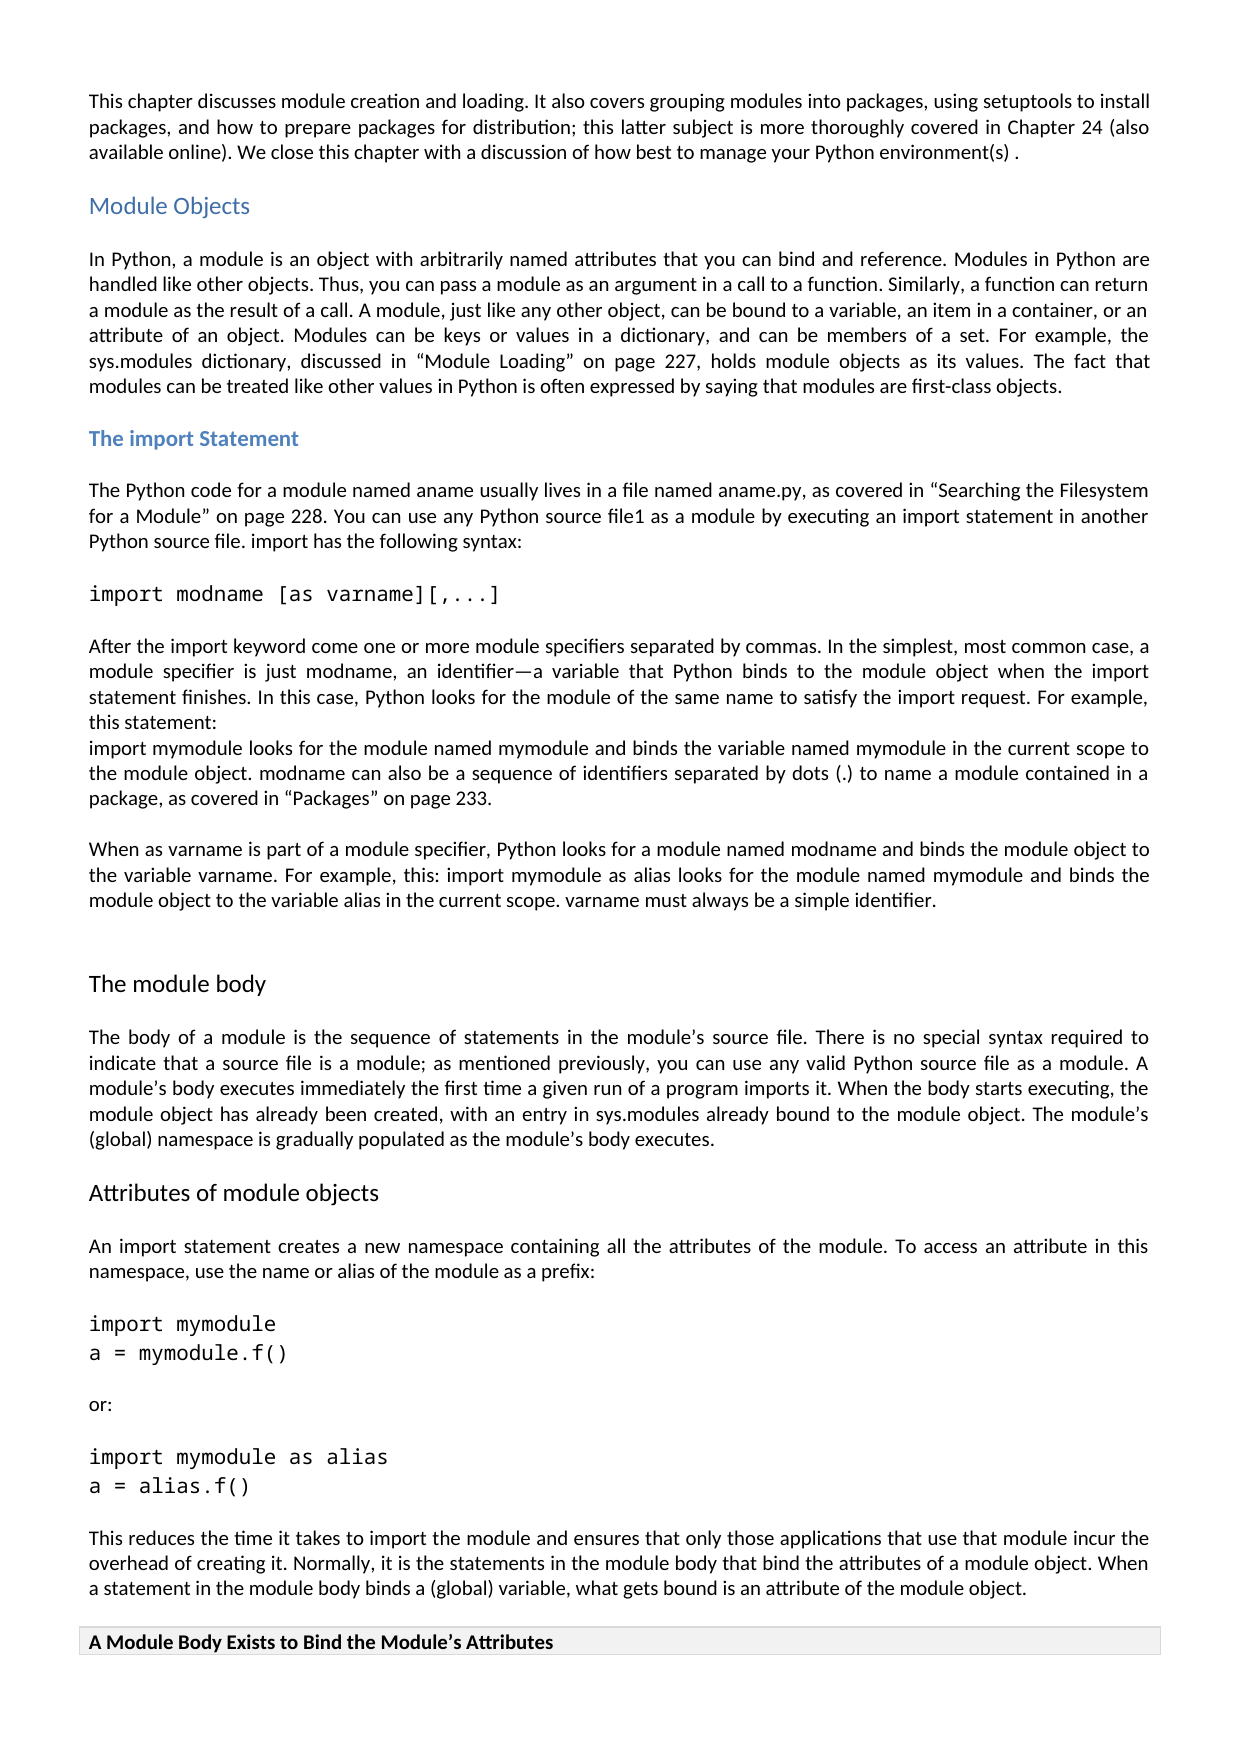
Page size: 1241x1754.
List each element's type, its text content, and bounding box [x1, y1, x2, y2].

text import mymodule looks for the module named mymodule and binds the variable named mymodule in the current scope to the module object. modname can also be a sequence of identifiers separated by dots (.) to name a module contained in a package, as covered in “Packages” on page 233. [89, 735, 1152, 811]
text After the import keyword come one or more module specifiers separated by commas. In the simplest, most common case, a module specifier is just modname, an identifier—a variable that Python binds to the module object when the import statement finishes. In this case, Python looks for the module of the same name to satisfy the import request. For example, this statement: [89, 633, 1152, 735]
subtitle The import Statement [89, 424, 1152, 452]
text import modname [as varname][,...] [89, 579, 1152, 608]
text a = mymodule.f() [89, 1338, 1152, 1366]
text or: [89, 1392, 1152, 1417]
text A Module Body Exists to Bind the Module’s Attributes [80, 1628, 1160, 1654]
text The Python code for a module named aname usually lives in a file named aname.py, as covered in “Searching the Filesystem for a Module” on page 228. You can use any Python source file1 as a module by executing an import statement in another Python source file. import has the following syntax: [89, 478, 1152, 554]
text When as varname is part of a module specifier, Python looks for a module named modname and binds the module object to the variable varname. For example, this: import mymodule as alias looks for the module named mymodule and binds the module object to the variable alias in the current scope. varname must always be a simple identifier. [89, 836, 1152, 913]
text Attributes of module objects [89, 1177, 1152, 1208]
text This chapter discusses module creation and loading. It also covers grouping modules into packages, using setuptools to install packages, and how to prepare packages for distribution; this latter subject is more thoroughly covered in Chapter 24 (also available online). We close this chapter with a discussion of how best to manage your Python environment(s) . [89, 89, 1152, 165]
text The body of a module is the sequence of statements in the module’s source file. There is no special syntax required to indicate that a source file is a module; as mentioned previously, you can use any valid Python source file as a module. A module’s body executes immediately the first time a given run of a program imports it. When the body starts executing, the module object has already been created, with an entry in sys.modules already bound to the module object. The module’s (global) namespace is gradually populated as the module’s body executes. [89, 1024, 1152, 1152]
text The module body [89, 969, 1152, 999]
text a = alias.f() [89, 1471, 1152, 1499]
text An import statement creates a new namespace containing all the attributes of the module. To access an attribute in this namespace, use the name or alias of the module as a prefix: [89, 1233, 1152, 1284]
text This reduces the time it takes to import the module and ensures that only those applications that use that module incur the overhead of creating it. Normally, it is the statements in the module body that bind the attributes of a module object. When a statement in the module body binds a (global) variable, what gets bound is an attribute of the module object. [89, 1525, 1152, 1601]
subtitle Module Objects [89, 190, 1152, 221]
text In Python, a module is an object with arbitrarily named attributes that you can bind and reference. Modules in Python are handled like other objects. Thus, you can pass a module as an argument in a call to a function. Similarly, a function can return a module as the result of a call. A module, just like any other object, can be bound to a variable, an item in a container, or an attribute of an object. Modules can be keys or values in a dictionary, and can be members of a set. For example, the sys.modules dictionary, discussed in “Module Loading” on page 227, holds module objects as its values. The fact that modules can be treated like other values in Python is often expressed by saying that modules are first-class objects. [89, 246, 1152, 399]
text import mymodule as alias [89, 1442, 1152, 1471]
text import mymodule [89, 1309, 1152, 1338]
